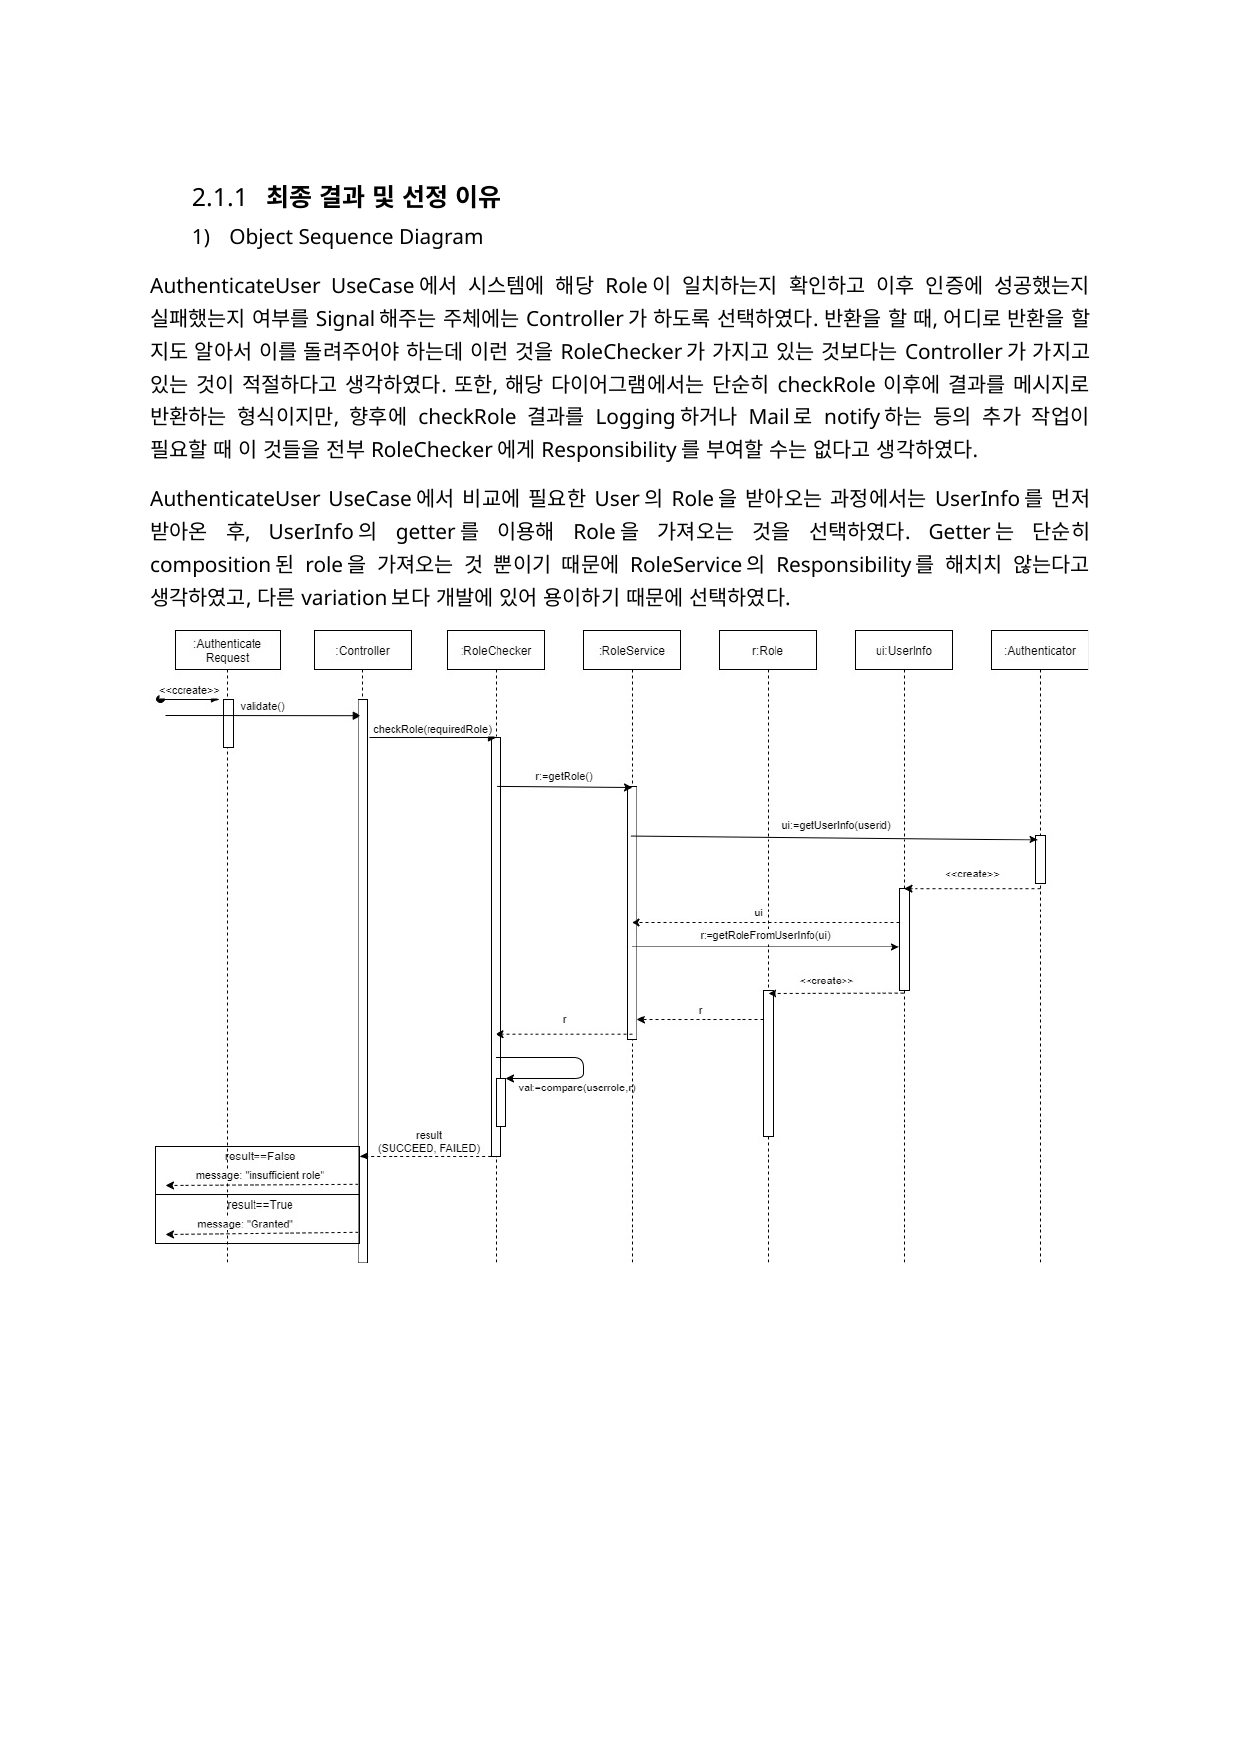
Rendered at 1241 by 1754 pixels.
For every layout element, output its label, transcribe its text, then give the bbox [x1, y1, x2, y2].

subtitle 최종 결과 및 선정 이유 [192, 177, 1090, 213]
list Object Sequence Diagram [192, 222, 1090, 251]
picture [150, 630, 1089, 1263]
text AuthenticateUser UseCase에서 비교에 필요한 User의 Role을 받아오는 과정에서는 UserInfo를 먼저 받아온 후, UserInfo의 getter를 이용해 Role을 가져오는 것을 선택하였다. Getter는 단순히 composition된 role을 가져오는 것 뿐이기 때문에 RoleService의 Responsibility를 해치치 않는다고 생각하였고, 다른 variation보다 개발에 있어 용이하기 때문에 선택하였다. [150, 483, 1090, 611]
text AuthenticateUser UseCase에서 시스템에 해당 Role이 일치하는지 확인하고 이후 인증에 성공했는지 실패했는지 여부를 Signal해주는 주체에는 Controller가 하도록 선택하였다. 반환을 할 때, 어디로 반환을 할 지도 알아서 이를 돌려주어야 하는데 이런 것을 RoleChecker가 가지고 있는 것보다는 Controller가 가지고 있는 것이 적절하다고 생각하였다. 또한, 해당 다이어그램에서는 단순히 checkRole 이후에 결과를 메시지로 반환하는 형식이지만, 향후에 checkRole 결과를 Logging하거나 Mail로 notify하는 등의 추가 작업이 필요할 때 이 것들을 전부 RoleChecker에게 Responsibility를 부여할 수는 없다고 생각하였다. [150, 270, 1090, 464]
